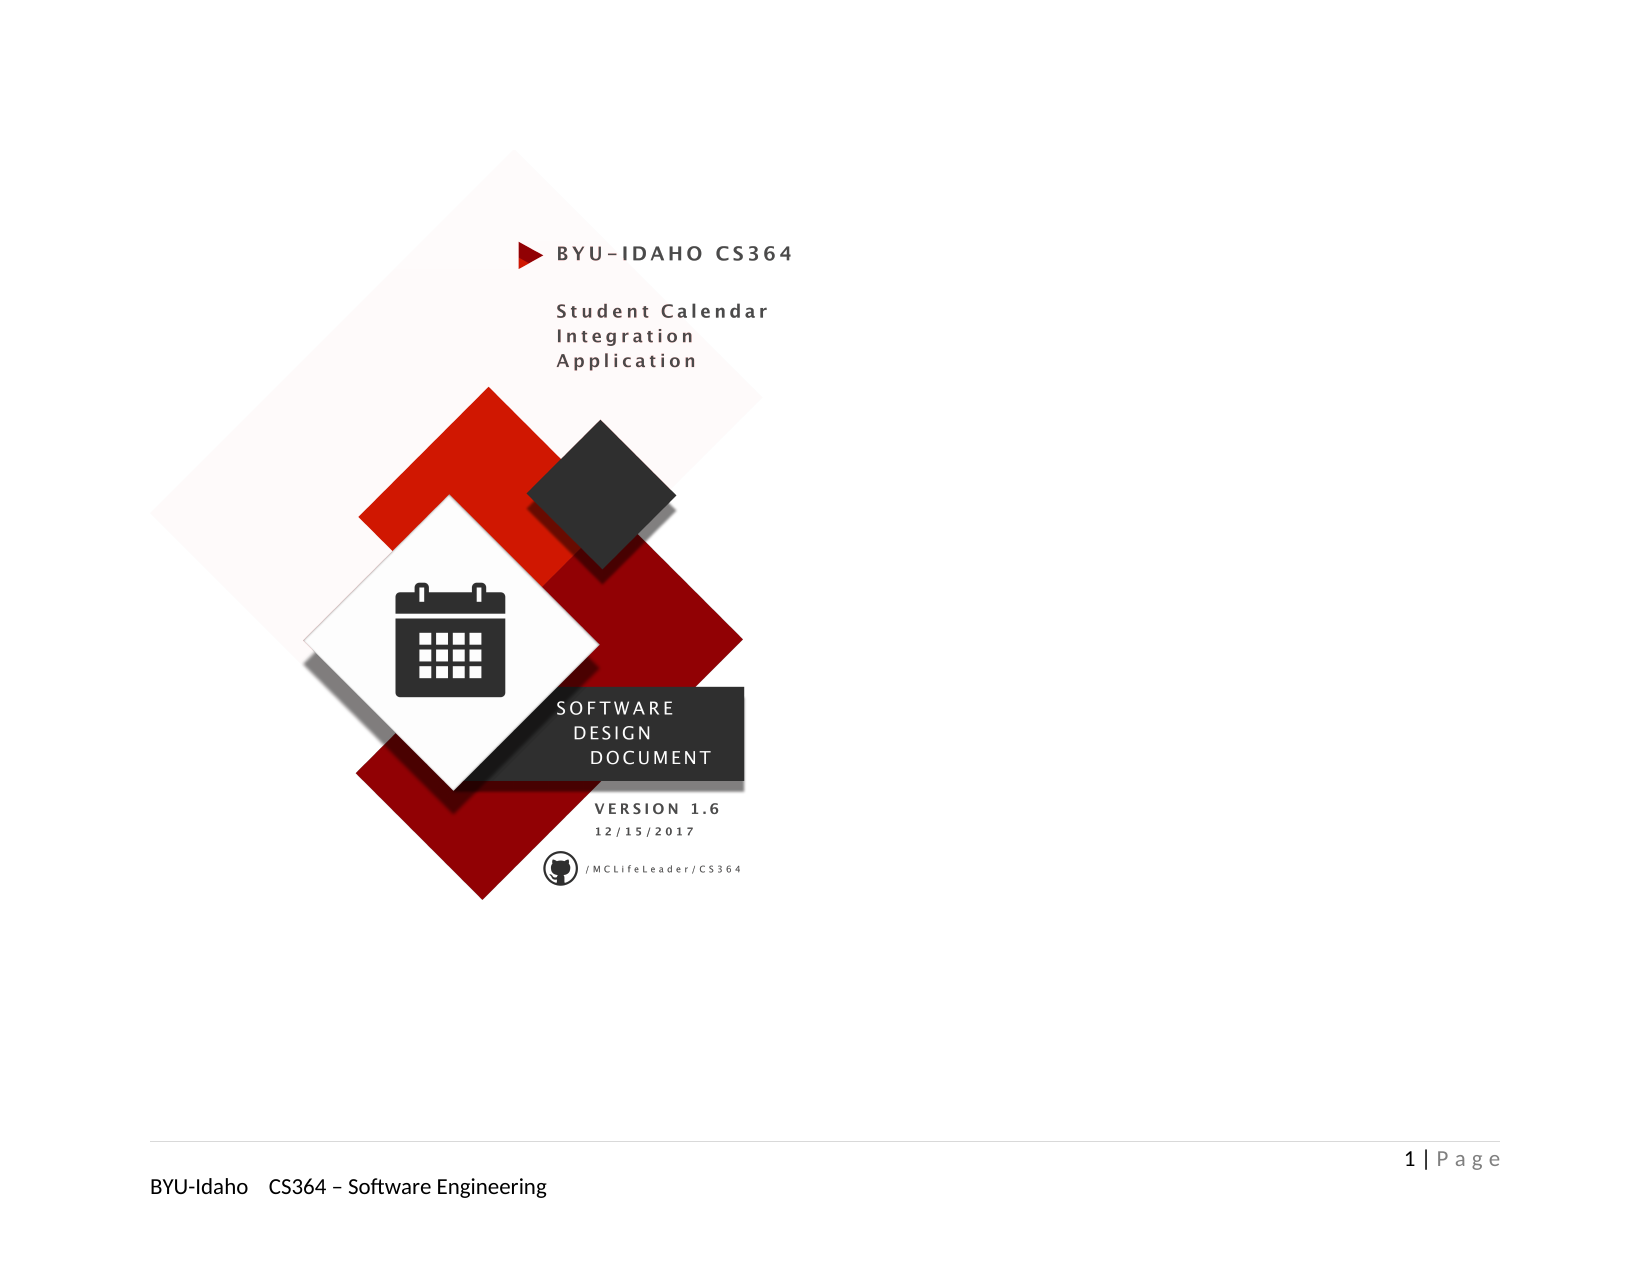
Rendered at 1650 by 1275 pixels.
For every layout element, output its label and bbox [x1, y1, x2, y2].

picture [150, 150, 791, 900]
